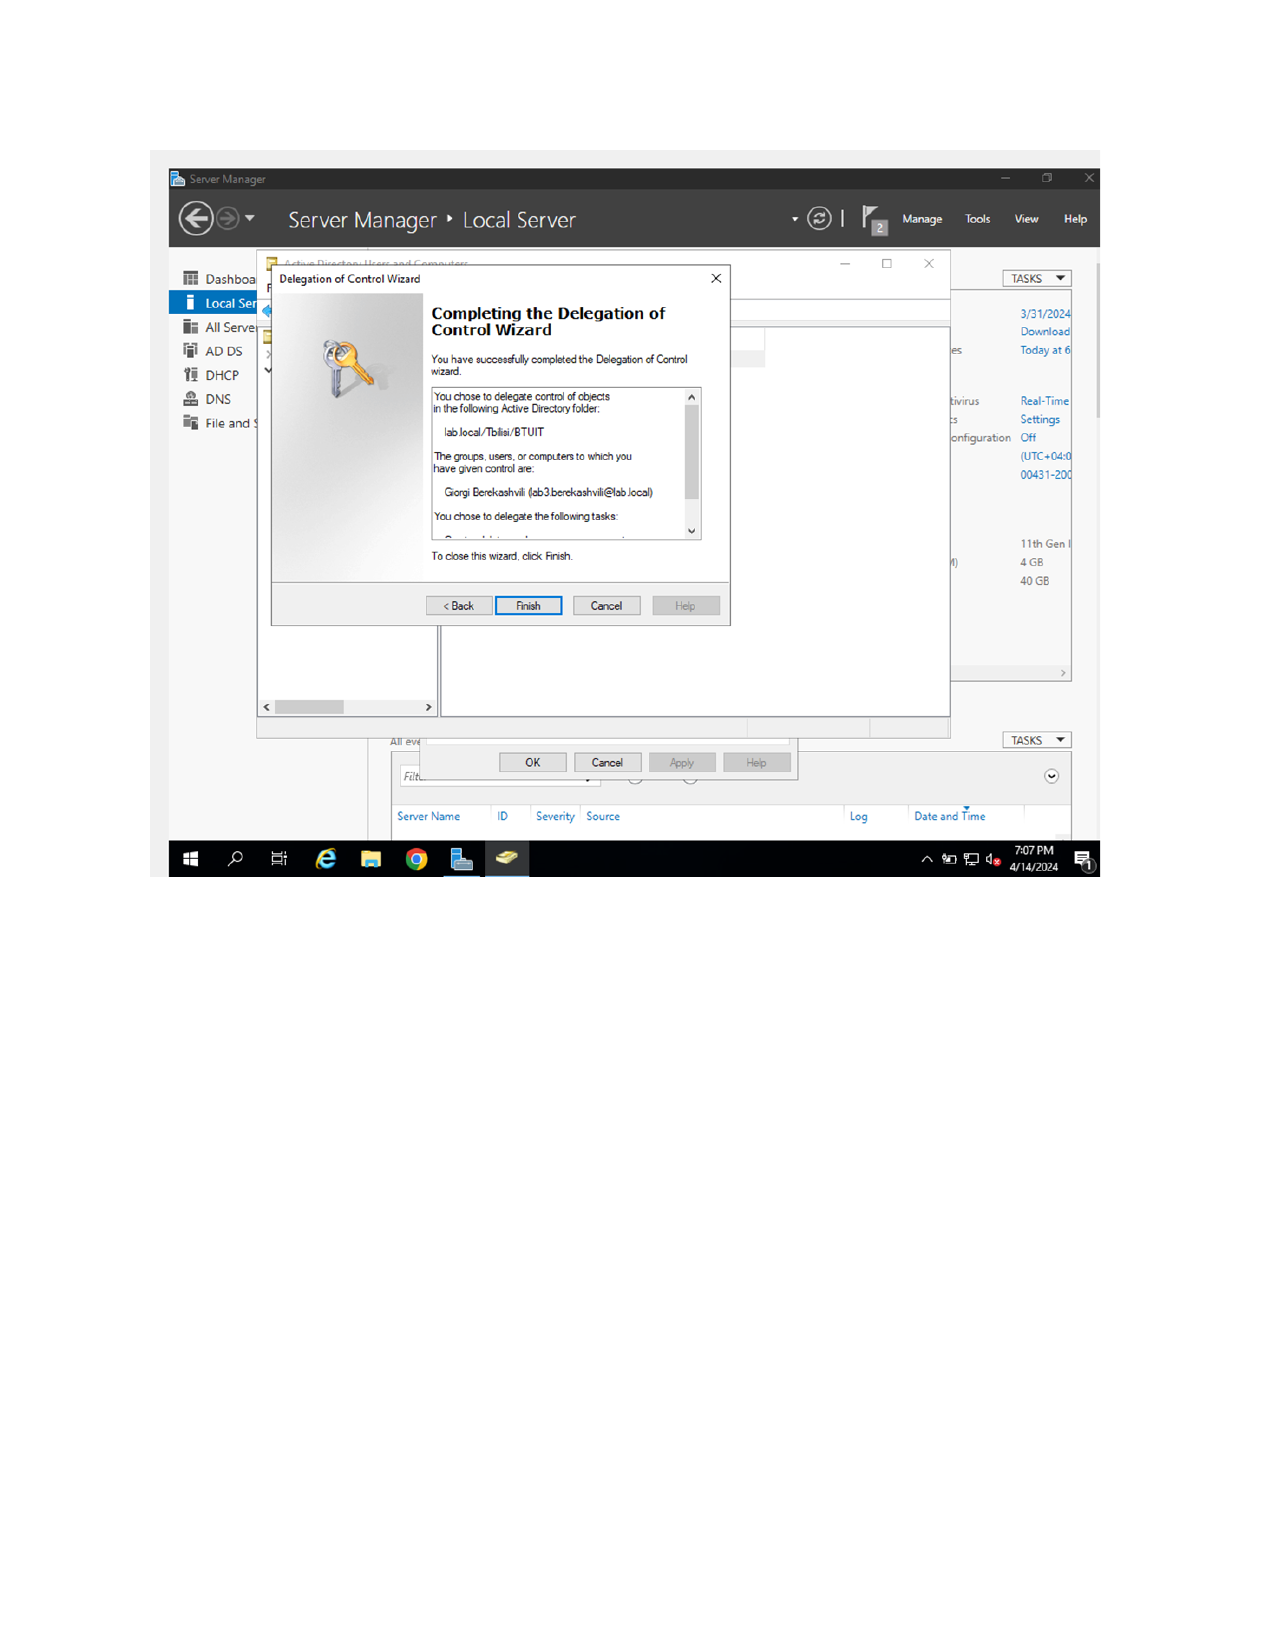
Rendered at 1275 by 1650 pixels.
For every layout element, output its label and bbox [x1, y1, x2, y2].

picture [150, 150, 1100, 877]
